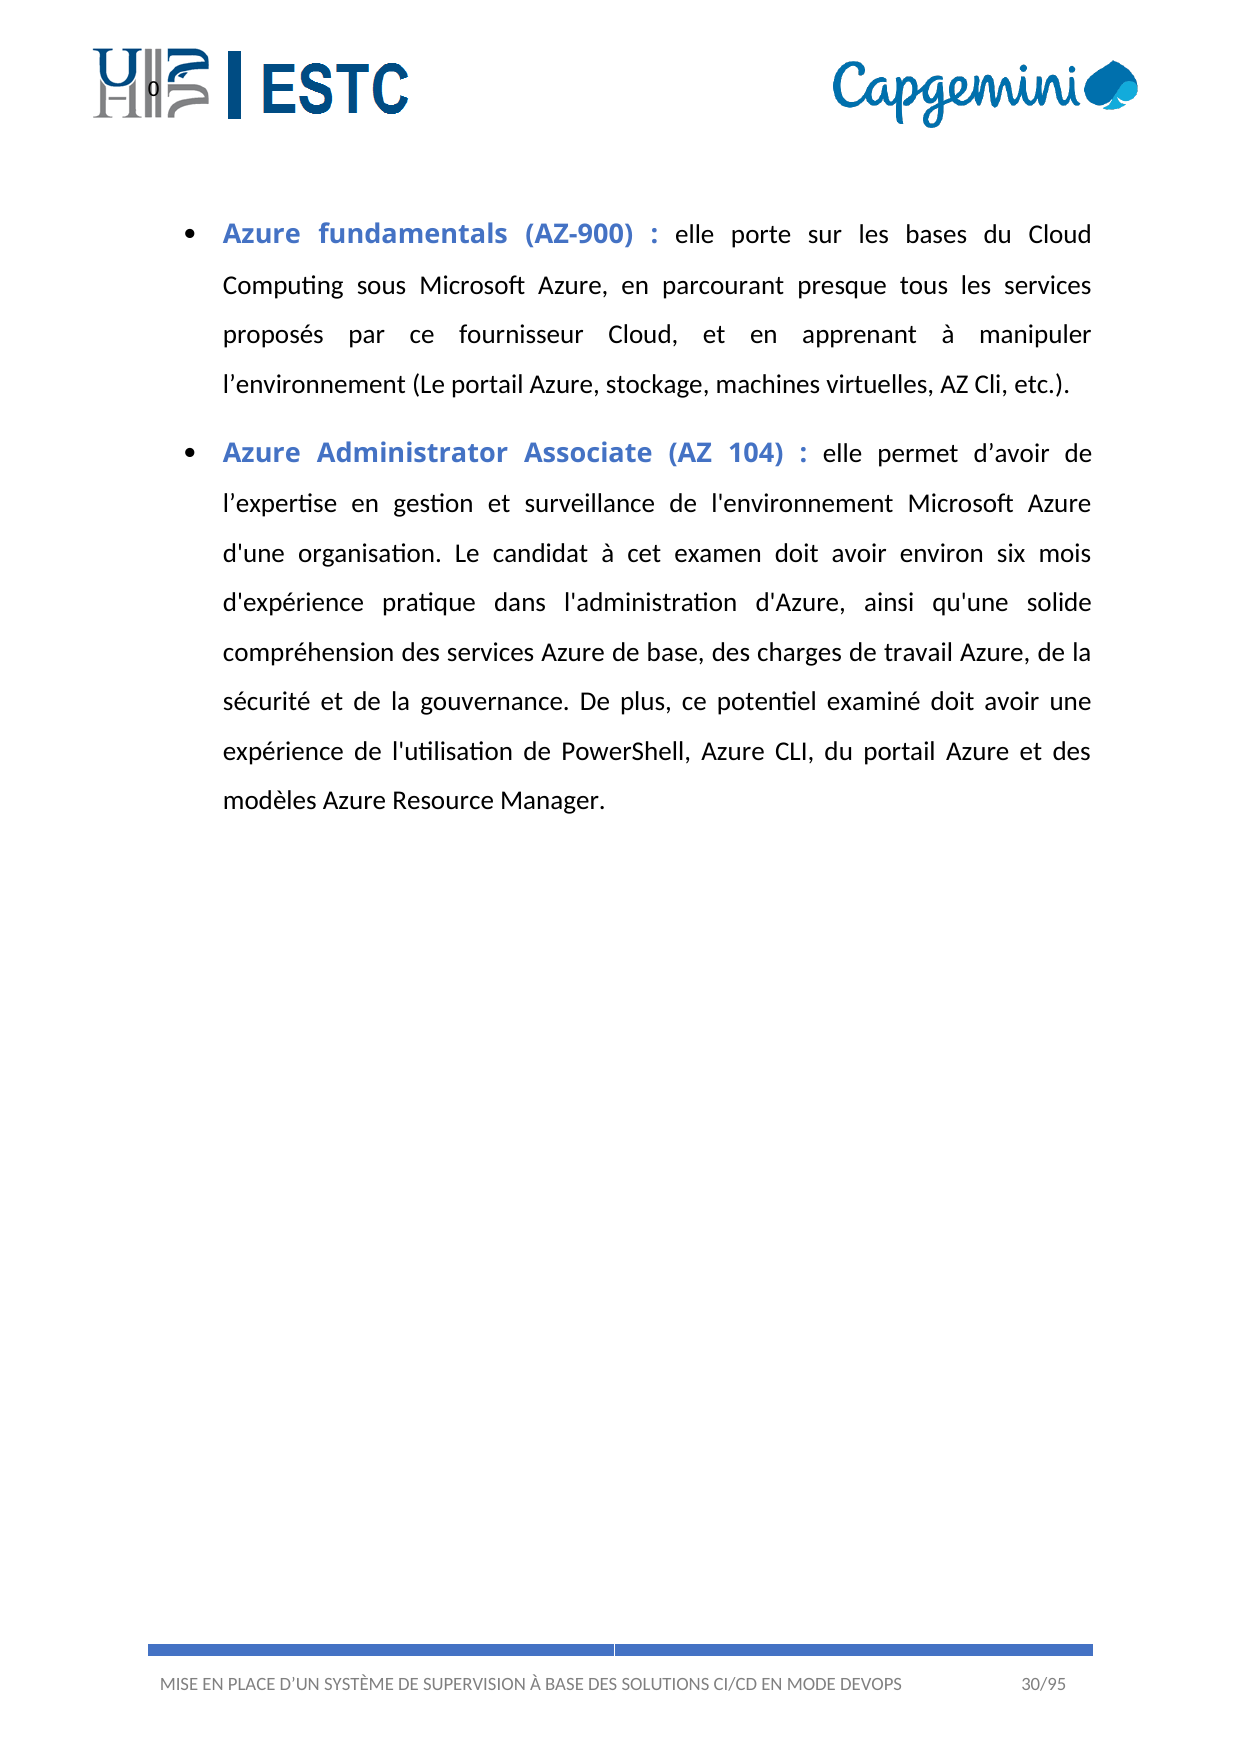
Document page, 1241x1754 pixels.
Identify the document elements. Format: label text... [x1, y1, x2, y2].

picture [833, 60, 1139, 128]
picture [87, 40, 418, 136]
list Azure fundamentals (AZ-900) : elle porte sur les bases du Cloud Computing sous Microsoft Azure, en parcourant presque tous les services proposés par ce fournisseur Cloud, et en apprenant à manipuler l’environnement (Le portail Azure, stockage, machines virtuelles, AZ Cli, etc.). [185, 215, 1093, 400]
list Azure Administrator Associate (AZ 104) : elle permet d’avoir de l’expertise en gestion et surveillance de l'environnement Microsoft Azure d'une organisation. Le candidat à cet examen doit avoir environ six mois d'expérience pratique dans l'administration d'Azure, ainsi qu'une solide compréhension des services Azure de base, des charges de travail Azure, de la sécurité et de la gouvernance. De plus, ce potentiel examiné doit avoir une expérience de l'utilisation de PowerShell, Azure CLI, du portail Azure et des modèles Azure Resource Manager. [185, 433, 1093, 816]
